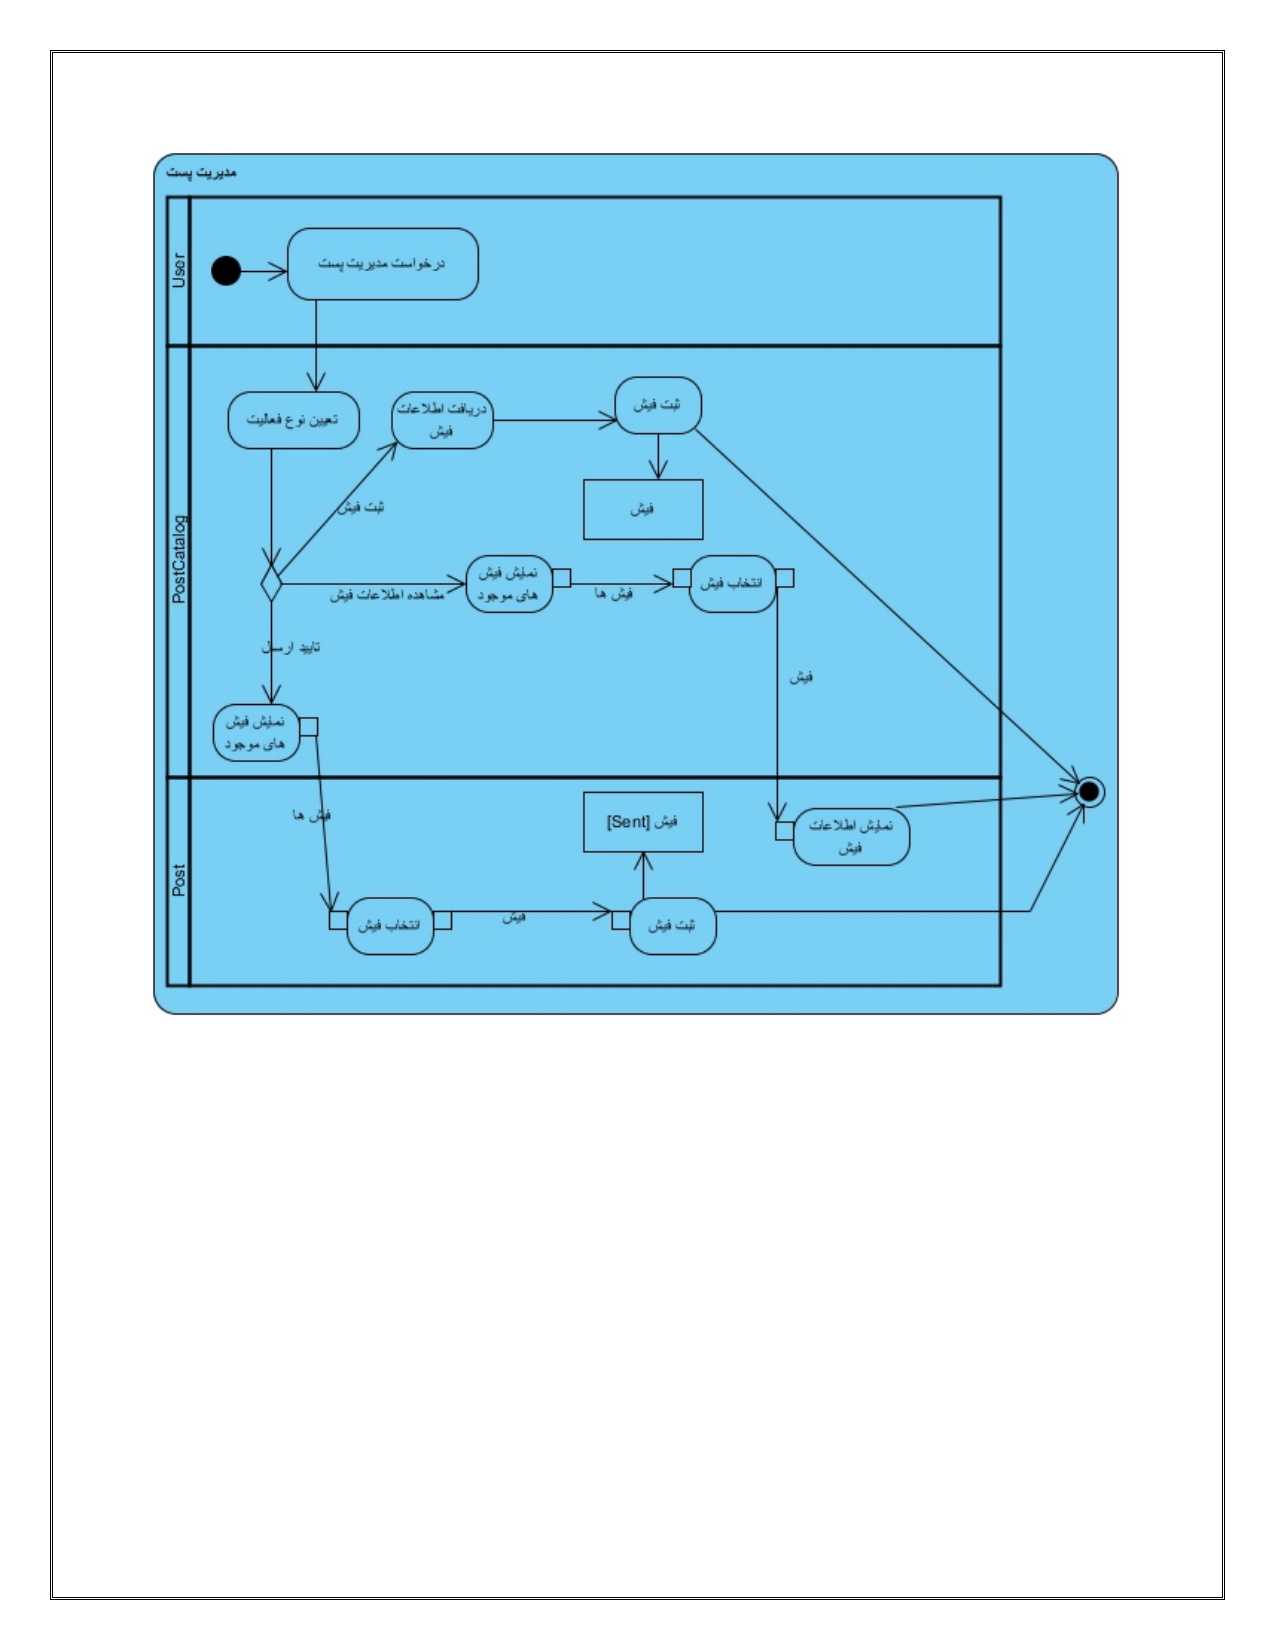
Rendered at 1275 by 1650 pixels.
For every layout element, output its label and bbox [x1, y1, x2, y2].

picture [150, 150, 1125, 1021]
